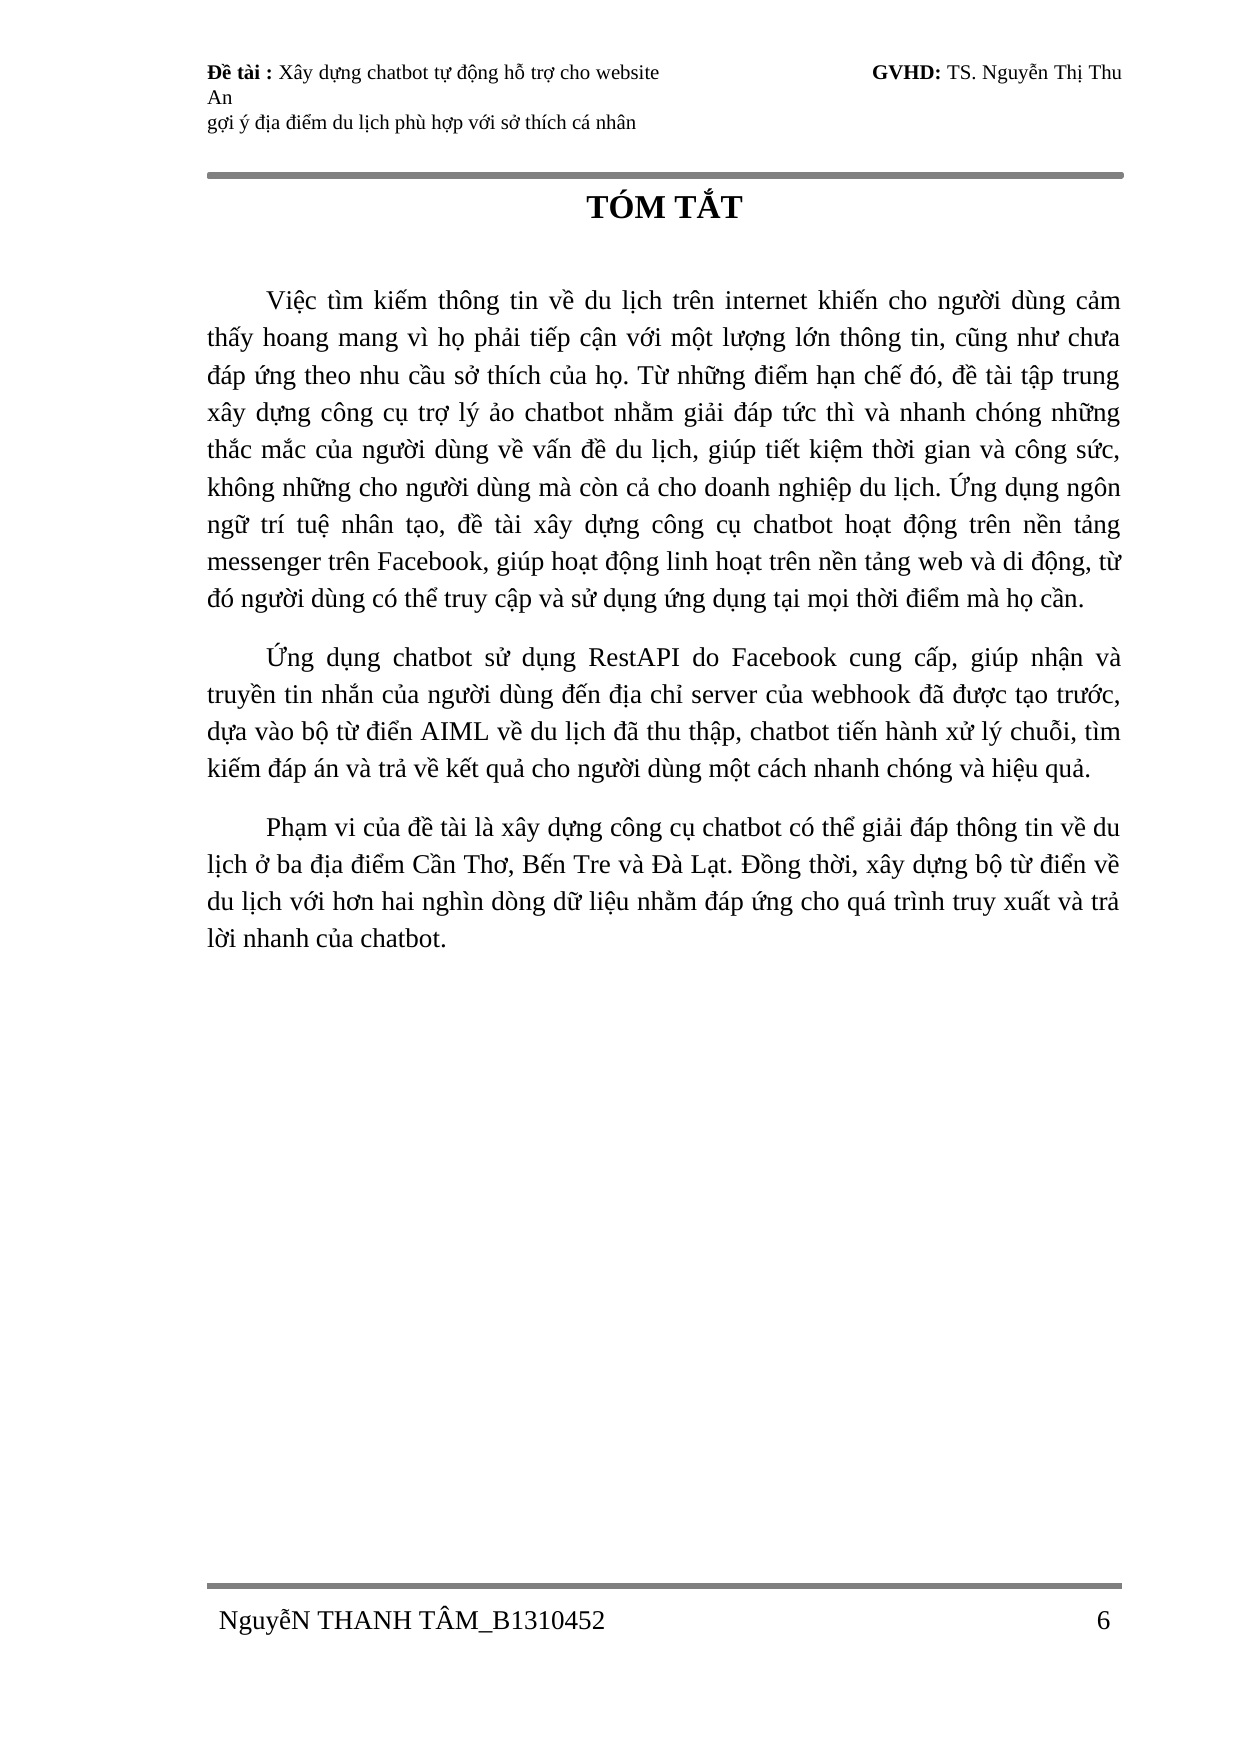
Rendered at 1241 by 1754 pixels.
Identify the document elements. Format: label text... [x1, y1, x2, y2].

subtitle TÓM TẮT [207, 188, 1122, 226]
text Phạm vi của đề tài là xây dựng công cụ chatbot có thể giải đáp thông tin về du lịch ở ba địa điểm Cần Thơ, Bến Tre và Đà Lạt. Đồng thời, xây dựng bộ từ điển về du lịch với hơn hai nghìn dòng dữ liệu nhằm đáp ứng cho quá trình truy xuất và trả lời nhanh của chatbot. [207, 811, 1122, 954]
text Việc tìm kiếm thông tin về du lịch trên internet khiến cho người dùng cảm thấy hoang mang vì họ phải tiếp cận với một lượng lớn thông tin, cũng như chưa đáp ứng theo nhu cầu sở thích của họ. Từ những điểm hạn chế đó, đề tài tập trung xây dựng công cụ trợ lý ảo chatbot nhằm giải đáp tức thì và nhanh chóng những thắc mắc của người dùng về vấn đề du lịch, giúp tiết kiệm thời gian và công sức, không những cho người dùng mà còn cả cho doanh nghiệp du lịch. Ứng dụng ngôn ngữ trí tuệ nhân tạo, đề tài xây dựng công cụ chatbot hoạt động trên nền tảng messenger trên Facebook, giúp hoạt động linh hoạt trên nền tảng web và di động, từ đó người dùng có thể truy cập và sử dụng ứng dụng tại mọi thời điểm mà họ cần. [207, 284, 1122, 614]
text Ứng dụng chatbot sử dụng RestAPI do Facebook cung cấp, giúp nhận và truyền tin nhắn của người dùng đến địa chỉ server của webhook đã được tạo trước, dựa vào bộ từ điển AIML về du lịch đã thu thập, chatbot tiến hành xử lý chuỗi, tìm kiếm đáp án và trả về kết quả cho người dùng một cách nhanh chóng và hiệu quả. [207, 641, 1122, 784]
